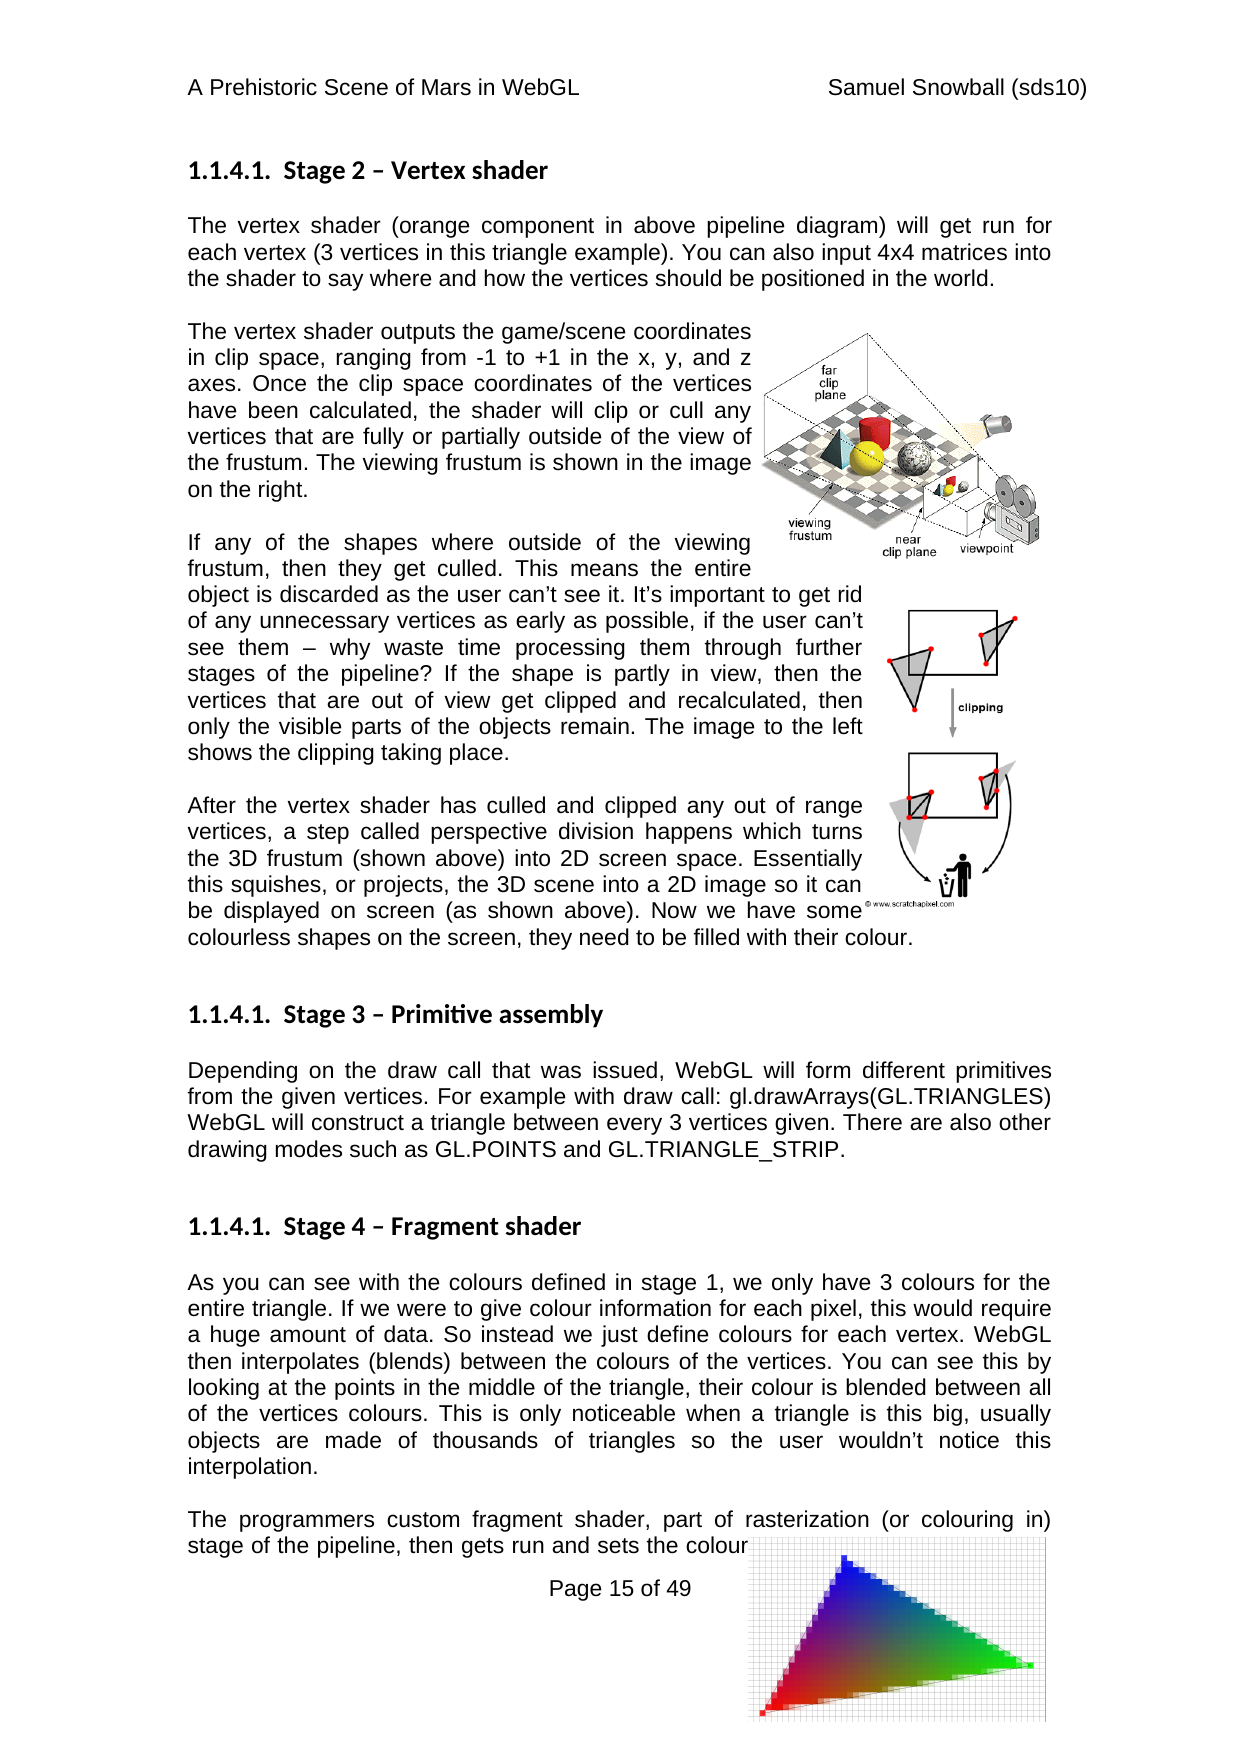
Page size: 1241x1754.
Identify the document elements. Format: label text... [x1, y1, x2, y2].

text After the vertex shader has culled and clipped any out of range vertices, a step called perspective division happens which turns the 3D frustum (shown above) into 2D screen space. Essentially this squishes, or projects, the 3D scene into a 2D image so it can be displayed on screen (as shown above). Now we have some colourless shapes on the screen, they need to be filled with their colour. [187, 792, 1053, 950]
text As you can see with the colours defined in stage 1, we only have 3 colours for the entire triangle. If we were to give colour information for each pixel, this would require a huge amount of data. So instead we just define colours for each vertex. WebGL then interpolates (blends) between the colours of the vertices. You can see this by looking at the points in the middle of the triangle, their colour is blended between all of the vertices colours. This is only noticeable when a triangle is this big, usually objects are made of thousands of triangles so the user wouldn’t notice this interpolation. [187, 1269, 1053, 1479]
subtitle 1.1.4.1. Stage 2 – Vertex shader [187, 153, 1053, 186]
picture [752, 502, 1053, 528]
text The vertex shader (orange component in above pipeline diagram) will get run for each vertex (3 vertices in this triangle example). You can also input 4x4 matrices into the shader to say where and how the vertices should be positioned in the world. [187, 212, 1053, 291]
picture [748, 1558, 1046, 1722]
picture [863, 766, 1041, 792]
subtitle 1.1.4.1. Stage 4 – Fragment shader [187, 1209, 1053, 1242]
text The vertex shader outputs the game/scene coordinates in clip space, ranging from -1 to +1 in the x, y, and z axes. Once the clip space coordinates of the vertices have been calculated, the shader will clip or cull any vertices that are fully or partially outside of the view of the frustum. The viewing frustum is shown in the image on the right. [187, 318, 1053, 502]
text Depending on the draw call that was issued, WebGL will form different primitives from the given vertices. For example with draw call: gl.drawArrays(GL.TRIANGLES) WebGL will construct a triangle between every 3 vertices given. There are also other drawing modes such as GL.POINTS and GL.TRIANGLE_STRIP. [187, 1057, 1053, 1162]
subtitle 1.1.4.1. Stage 3 – Primitive assembly [187, 997, 1053, 1030]
text If any of the shapes where outside of the viewing frustum, then they get culled. This means the entire object is discarded as the user can’t see it. It’s important to get rid of any unnecessary vertices as early as possible, if the user can’t see them – why waste time processing them through further stages of the pipeline? If the shape is partly in view, then the vertices that are out of view get clipped and recalculated, then only the visible parts of the objects remain. The image to the left shows the clipping taking place. [187, 528, 1053, 766]
